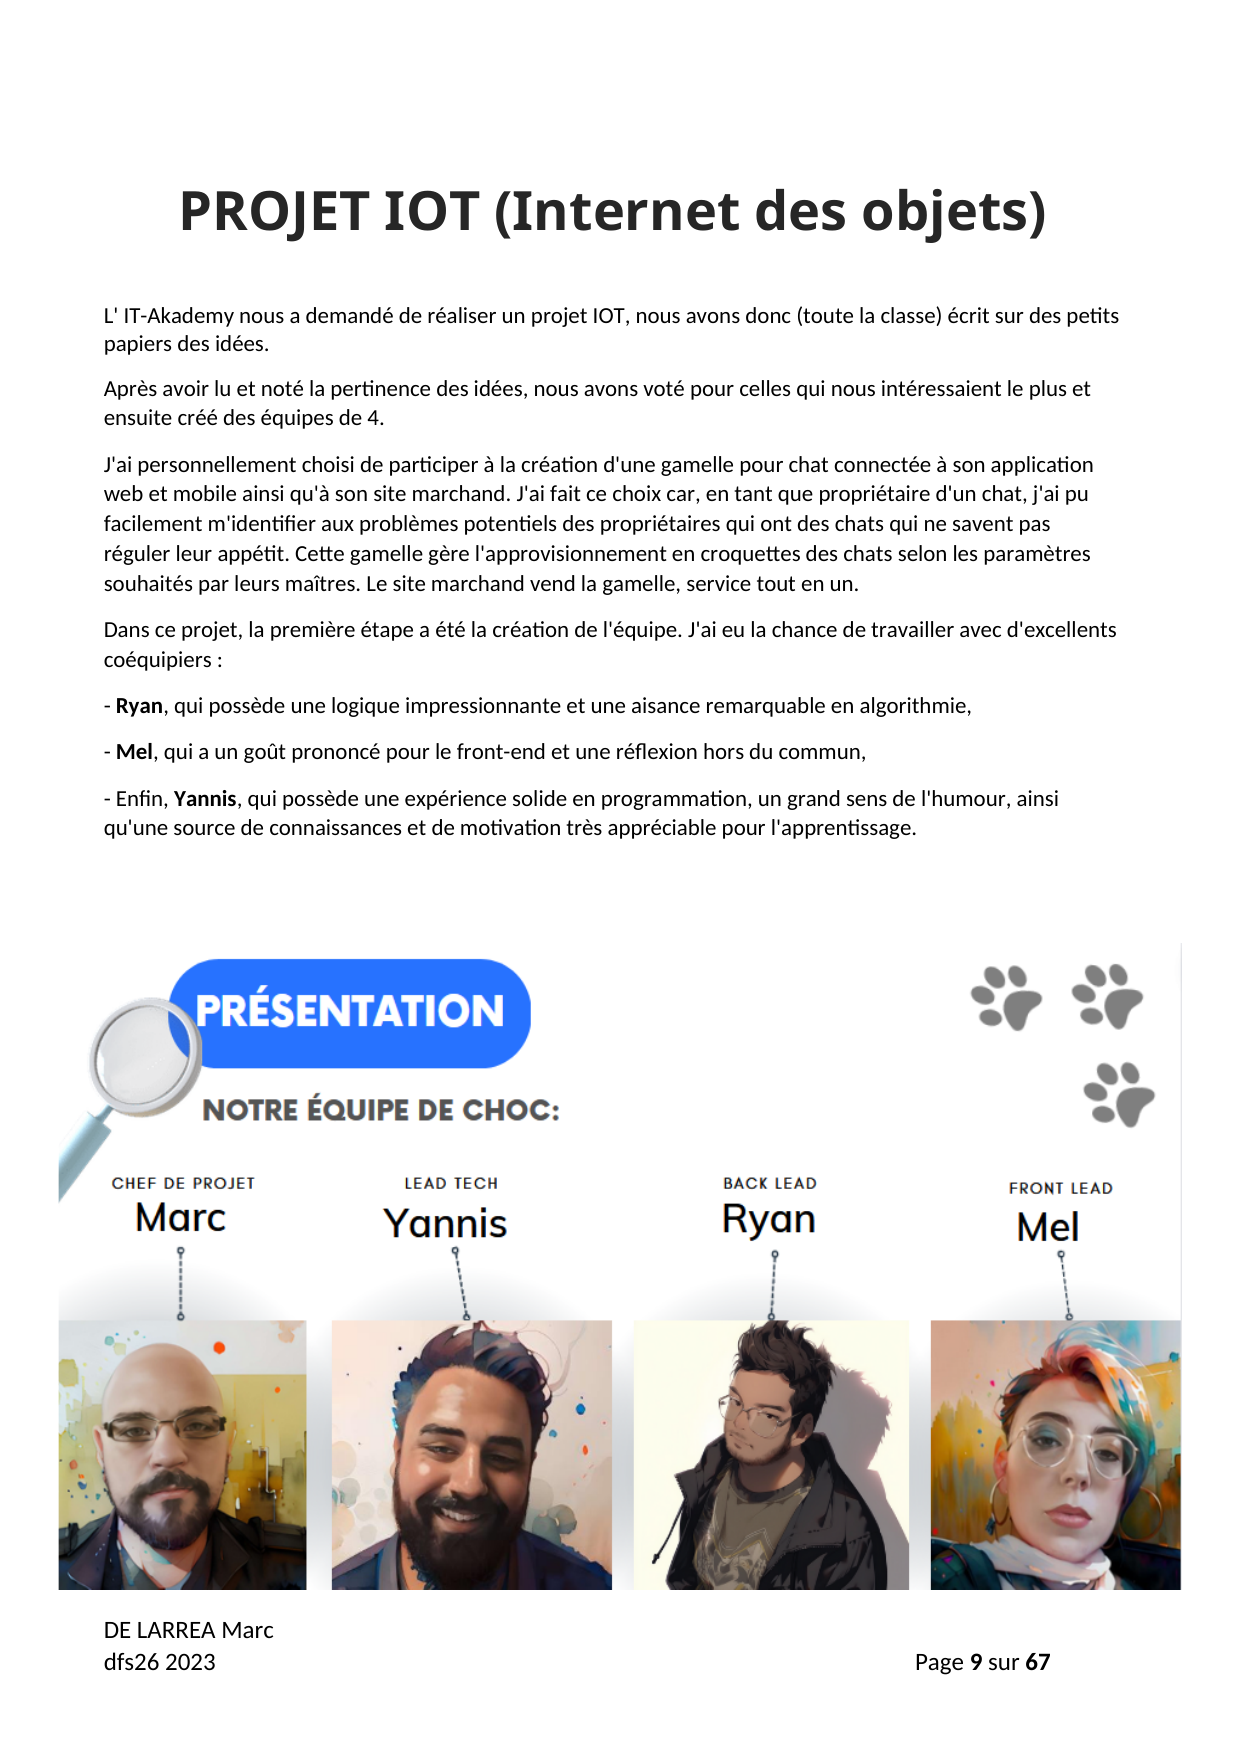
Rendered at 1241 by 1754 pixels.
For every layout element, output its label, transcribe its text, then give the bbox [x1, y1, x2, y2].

subtitle PROJET IOT (Internet des objets) [103, 173, 1122, 246]
text - Mel, qui a un goût prononcé pour le front-end et une réflexion hors du commun, [103, 737, 1122, 765]
text - Enfin, Yannis, qui possède une expérience solide en programmation, un grand sens de l'humour, ainsi qu'une source de connaissances et de motivation très appréciable pour l'apprentissage. [103, 784, 1122, 841]
text L' IT-Akademy nous a demandé de réaliser un projet IOT, nous avons donc (toute la classe) écrit sur des petits papiers des idées. [103, 301, 1122, 357]
text - Ryan, qui possède une logique impressionnante et une aisance remarquable en algorithmie, [103, 691, 1122, 719]
picture [58, 943, 1182, 1590]
text Dans ce projet, la première étape a été la création de l'équipe. J'ai eu la chance de travailler avec d'excellents coéquipiers : [103, 615, 1122, 673]
text Après avoir lu et noté la pertinence des idées, nous avons voté pour celles qui nous intéressaient le plus et ensuite créé des équipes de 4. [103, 374, 1122, 432]
text J'ai personnellement choisi de participer à la création d'une gamelle pour chat connectée à son application web et mobile ainsi qu'à son site marchand. J'ai fait ce choix car, en tant que propriétaire d'un chat, j'ai pu facilement m'identifier aux problèmes potentiels des propriétaires qui ont des chats qui ne savent pas réguler leur appétit. Cette gamelle gère l'approvisionnement en croquettes des chats selon les paramètres souhaités par leurs maîtres. Le site marchand vend la gamelle, service tout en un. [103, 450, 1122, 597]
